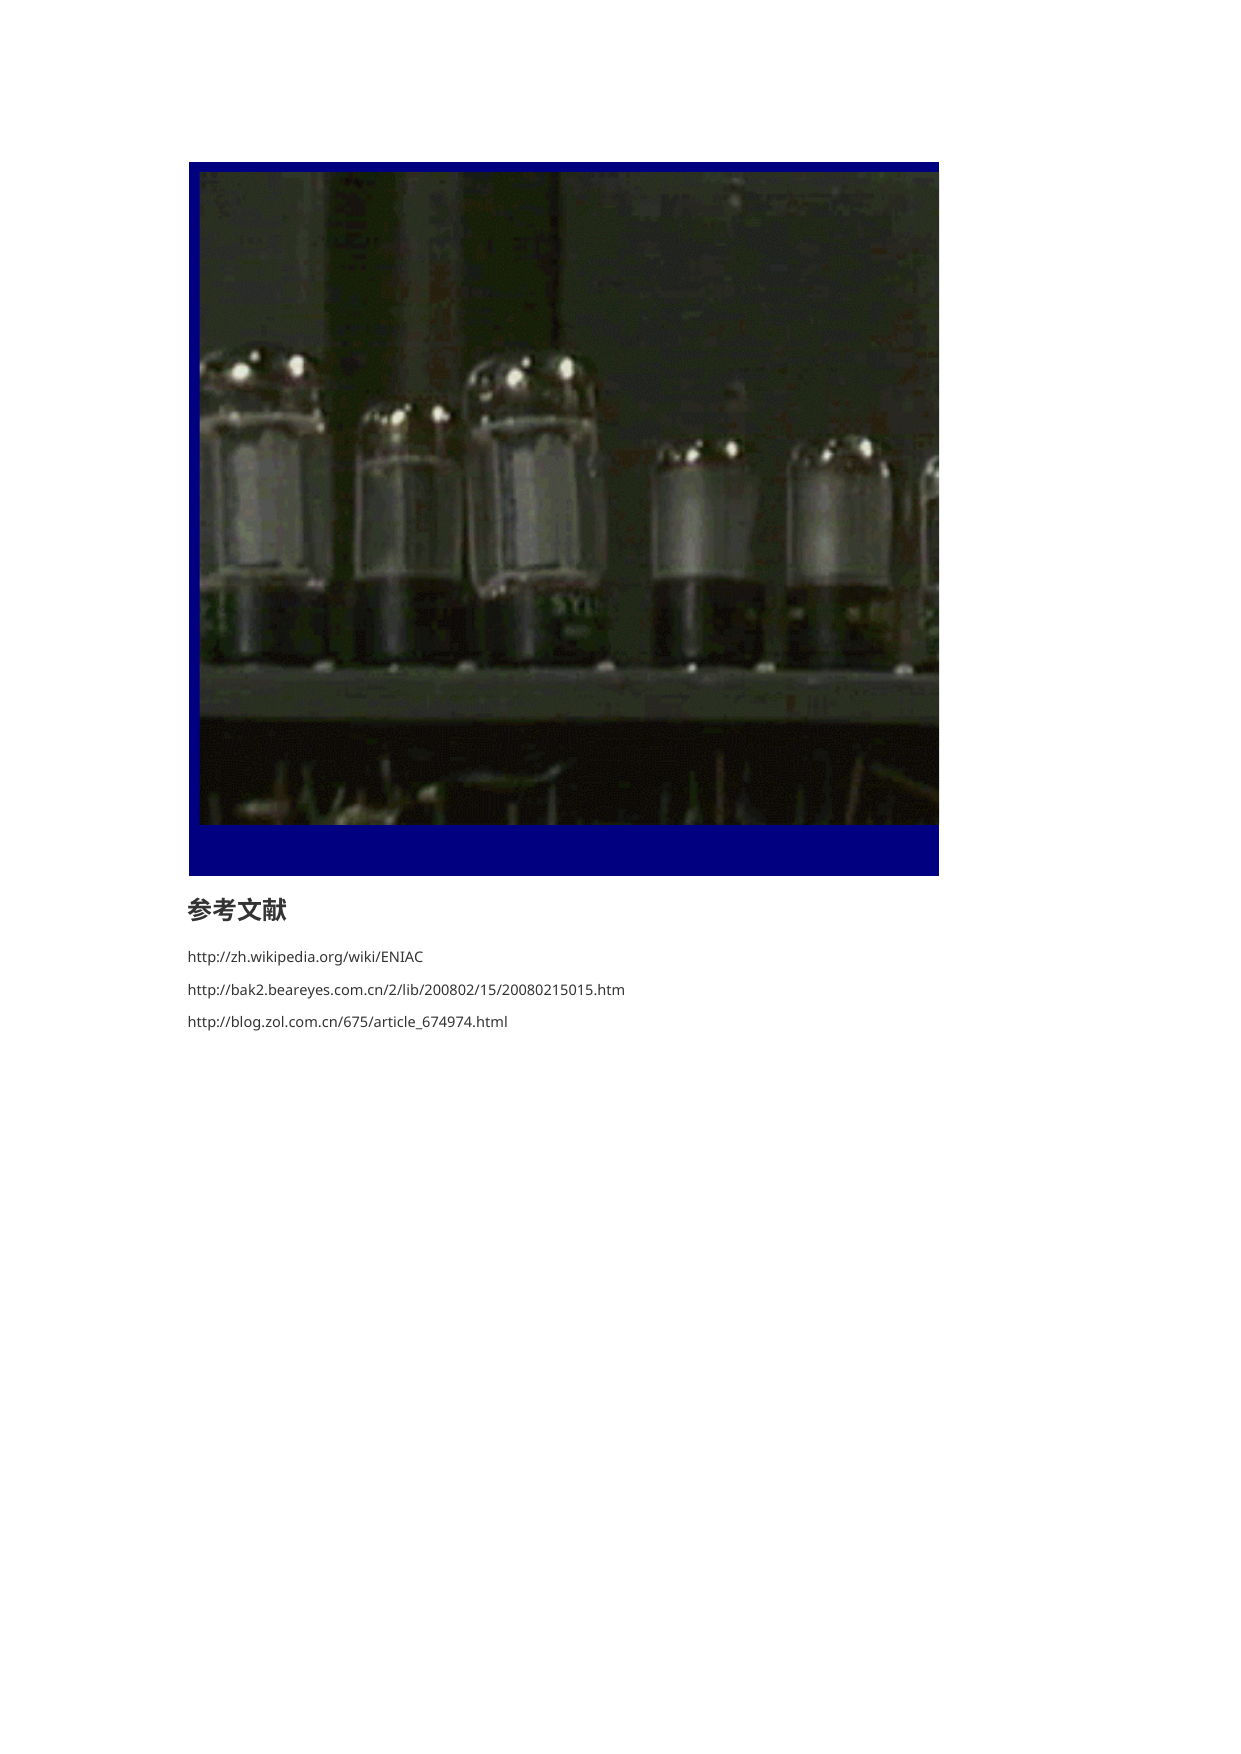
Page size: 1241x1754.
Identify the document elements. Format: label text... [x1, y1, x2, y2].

picture [199, 172, 940, 825]
text http://zh.wikipedia.org/wiki/ENIAC http://bak2.beareyes.com.cn/2/lib/200802/15/20080215015.htm http://blog.zol.com.cn/675/article_674974.html [187, 941, 1053, 1038]
text 参考文献 [187, 876, 1053, 941]
table_cell [189, 162, 939, 876]
